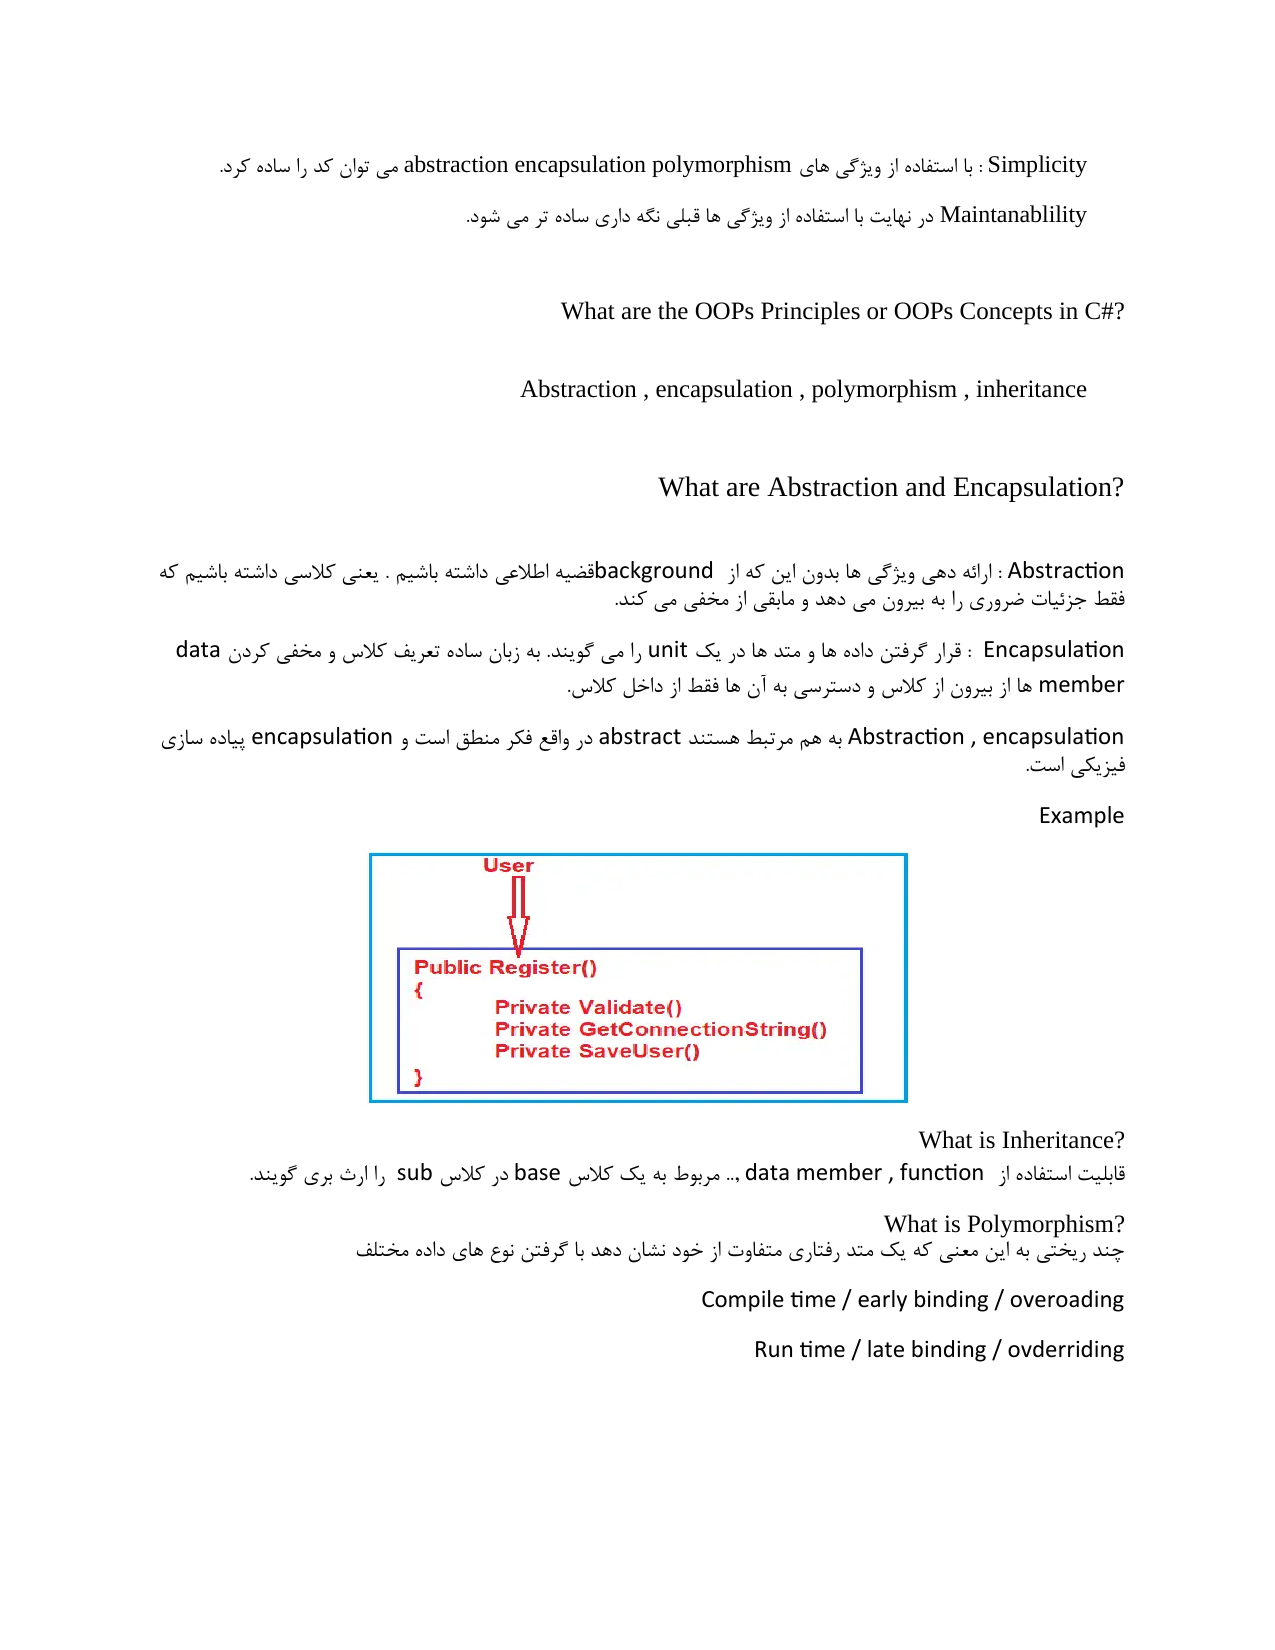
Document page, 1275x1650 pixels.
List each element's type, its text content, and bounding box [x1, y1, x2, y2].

text Example [150, 799, 1125, 829]
subtitle What are the OOPs Principles or OOPs Concepts in C#? [150, 296, 1125, 324]
text Run time / late binding / ovderriding [150, 1333, 1125, 1363]
text Maintanablility در نهایت با استفاده از ویژگی ها قبلی نگه داری ساده تر می شود. [150, 200, 940, 230]
subtitle What are Abstraction and Encapsulation? [150, 470, 1125, 502]
text Abstraction : ارائه دهی ویژگی ها بدون این که از backgroundقضیه اطلاعی داشته باشیم . یعنی کلاسی داشته باشیم که فقط جزئیات ضروری را به بیرون می دهد و مابقی از مخفی می کند. [150, 554, 1125, 614]
text Abstraction , encapsulation , polymorphism , inheritance [150, 374, 1087, 403]
text Compile time / early binding / overoading [150, 1283, 1125, 1314]
text Simplicity : با استفاده از ویژگی های abstraction encapsulation polymorphism می توان کد را ساده کرد. [404, 150, 988, 181]
text Abstraction , encapsulation به هم مرتبط هستند abstract در واقع فکر منطق است و encapsulation پیاده سازی فیزیکی است. [150, 721, 1125, 780]
text Encapsulation : قرار گرفتن داده ها و متد ها در یک unit را می گویند. به زبان ساده تعریف کلاس و مخفی کردن data member ها از بیرون از کلاس و دسترسی به آن ها فقط از داخل کلاس. [150, 633, 1125, 701]
text Simplicity : با استفاده از ویژگی های abstraction encapsulation polymorphism می توان کد را ساده کرد. [150, 150, 404, 181]
text قابلیت استفاده از data member , function ,.. مربوط به یک کلاس base در کلاس sub را ارث بری گویند. [150, 1156, 1125, 1189]
subtitle What is Polymorphism? [150, 1209, 1125, 1237]
text چند ریختی به این معنی که یک متد رفتاری متفاوت از خود نشان دهد با گرفتن نوع های داده مختلف [150, 1240, 1125, 1265]
subtitle What is Inheritance? [150, 1125, 1125, 1154]
